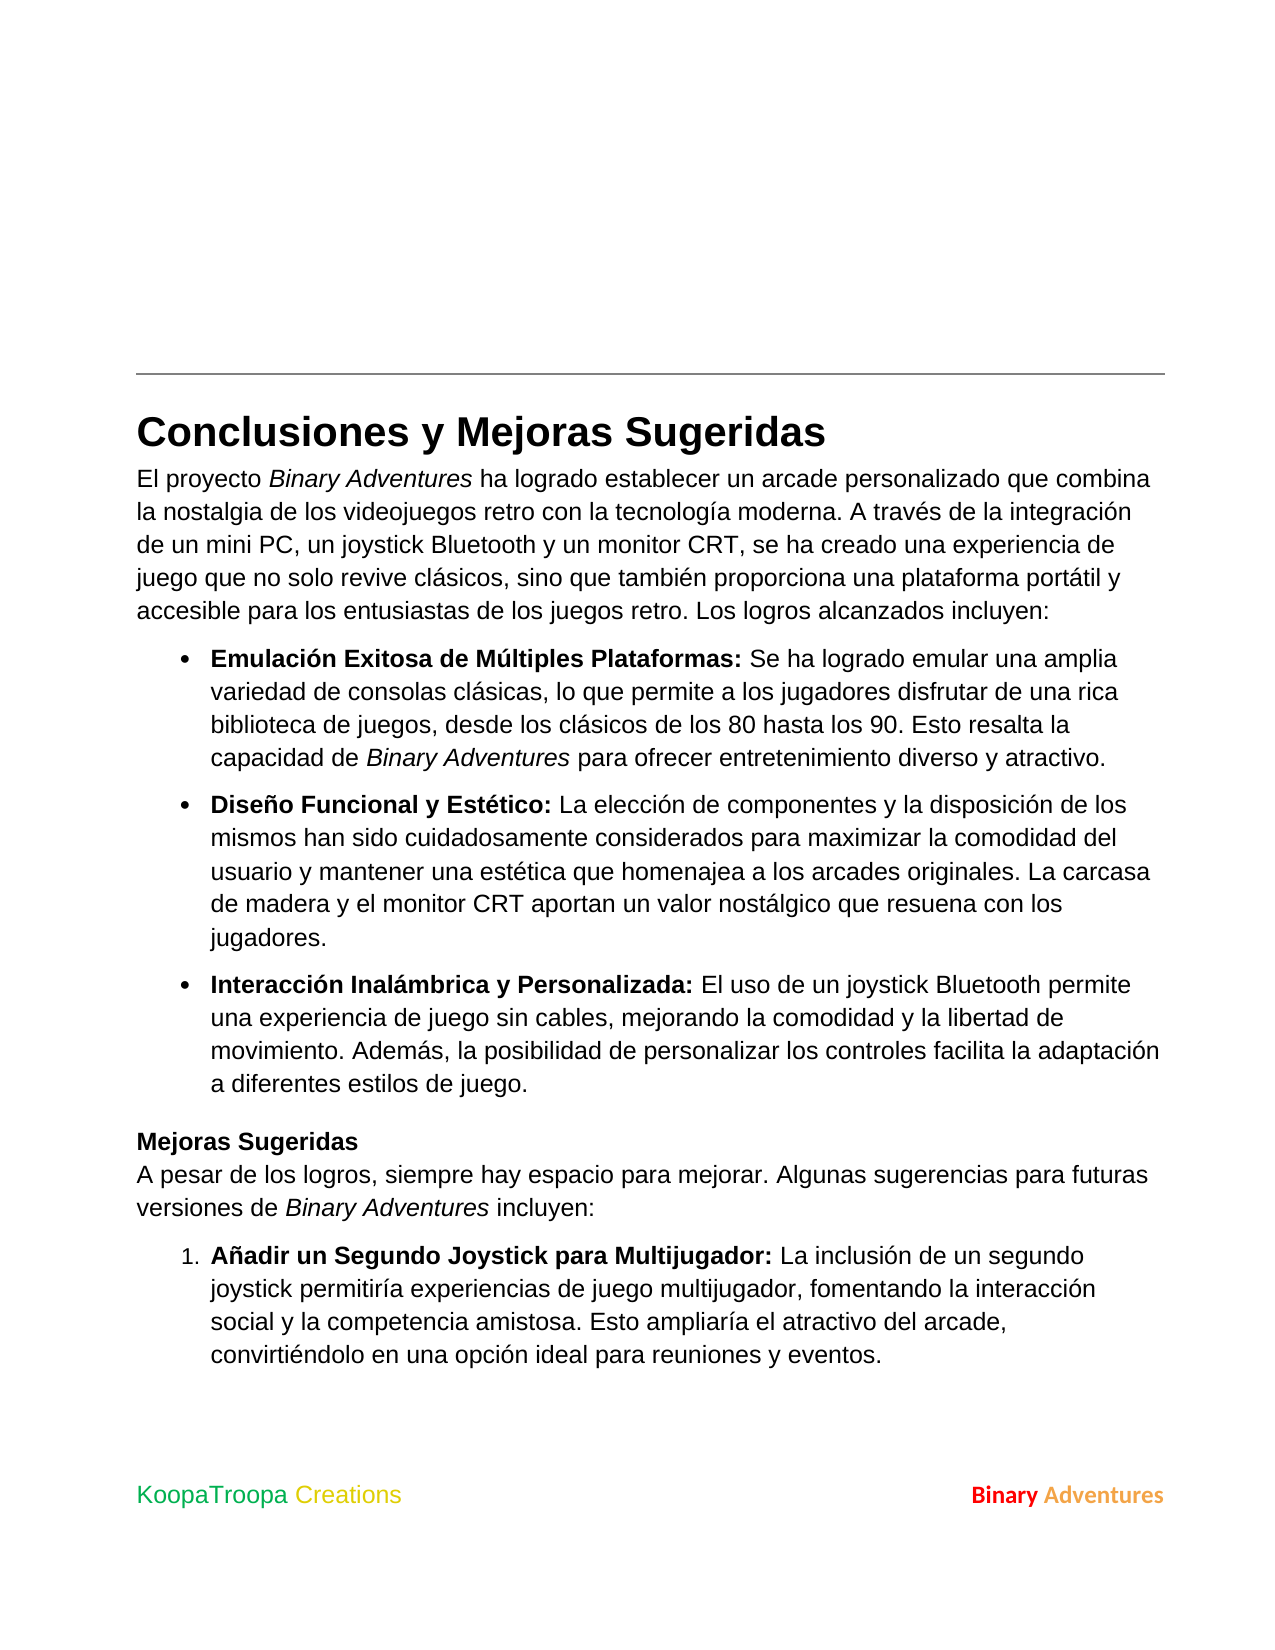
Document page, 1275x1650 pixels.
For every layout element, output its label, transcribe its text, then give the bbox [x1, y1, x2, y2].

list Emulación Exitosa de Múltiples Plataformas: Se ha logrado emular una amplia variedad de consolas clásicas, lo que permite a los jugadores disfrutar de una rica biblioteca de juegos, desde los clásicos de los 80 hasta los 90. Esto resalta la capacidad de Binary Adventures para ofrecer entretenimiento diverso y atractivo. [181, 644, 1165, 772]
list Diseño Funcional y Estético: La elección de componentes y la disposición de los mismos han sido cuidadosamente considerados para maximizar la comodidad del usuario y mantener una estética que homenajea a los arcades originales. La carcasa de madera y el monitor CRT aportan un valor nostálgico que resuena con los jugadores. [181, 790, 1165, 951]
list Añadir un Segundo Joystick para Multijugador: La inclusión de un segundo joystick permitiría experiencias de juego multijugador, fomentando la interacción social y la competencia amistosa. Esto ampliaría el atractivo del arcade, convirtiéndolo en una opción ideal para reuniones y eventos. [181, 1241, 1165, 1368]
text El proyecto Binary Adventures ha logrado establecer un arcade personalizado que combina la nostalgia de los videojuegos retro con la tecnología moderna. A través de la integración de un mini PC, un joystick Bluetooth y un monitor CRT, se ha creado una experiencia de juego que no solo revive clásicos, sino que también proporciona una plataforma portátil y accesible para los entusiastas de los juegos retro. Los logros alcanzados incluyen: [136, 464, 1165, 625]
subtitle Mejoras Sugeridas [136, 1127, 1165, 1156]
list Interacción Inalámbrica y Personalizada: El uso de un joystick Bluetooth permite una experiencia de juego sin cables, mejorando la comodidad y la libertad de movimiento. Además, la posibilidad de personalizar los controles facilita la adaptación a diferentes estilos de juego. [181, 970, 1165, 1098]
text A pesar de los logros, siempre hay espacio para mejorar. Algunas sugerencias para futuras versiones de Binary Adventures incluyen: [136, 1160, 1165, 1222]
subtitle Conclusiones y Mejoras Sugeridas [136, 408, 1165, 456]
